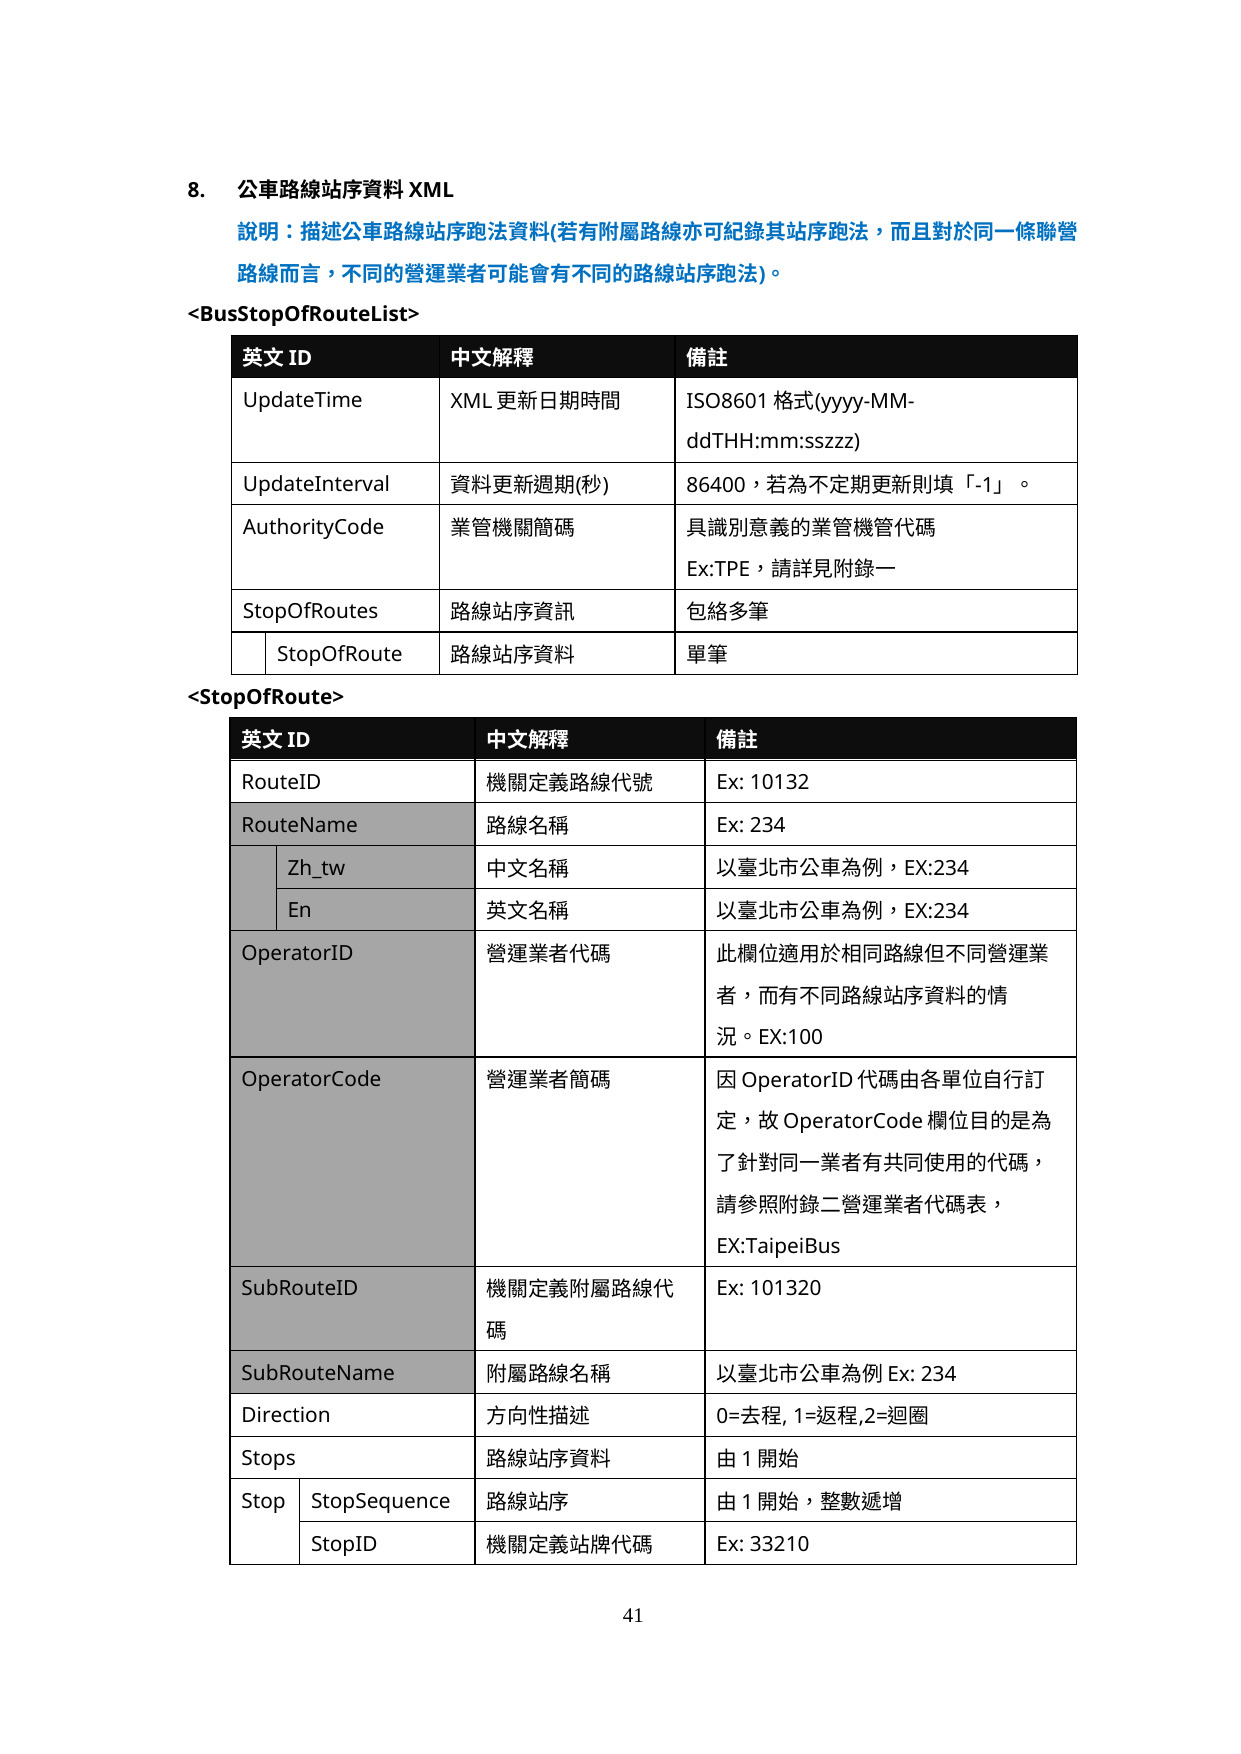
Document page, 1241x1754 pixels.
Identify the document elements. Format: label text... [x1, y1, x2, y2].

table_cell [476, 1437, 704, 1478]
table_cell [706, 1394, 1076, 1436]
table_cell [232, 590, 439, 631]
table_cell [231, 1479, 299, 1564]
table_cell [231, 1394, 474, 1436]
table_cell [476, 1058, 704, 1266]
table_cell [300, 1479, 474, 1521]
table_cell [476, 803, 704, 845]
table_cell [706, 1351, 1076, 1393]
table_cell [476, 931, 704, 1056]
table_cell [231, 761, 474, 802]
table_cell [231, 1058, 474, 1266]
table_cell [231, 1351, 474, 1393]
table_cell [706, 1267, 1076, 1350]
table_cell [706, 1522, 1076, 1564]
text <BusStopOfRouteList> [187, 293, 1078, 334]
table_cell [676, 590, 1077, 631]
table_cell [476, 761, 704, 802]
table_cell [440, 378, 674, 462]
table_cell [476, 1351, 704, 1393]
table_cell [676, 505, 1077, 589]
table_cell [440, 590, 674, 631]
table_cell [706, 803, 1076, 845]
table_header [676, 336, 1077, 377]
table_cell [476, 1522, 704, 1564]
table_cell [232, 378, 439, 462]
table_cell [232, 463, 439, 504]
text <StopOfRoute> [187, 675, 1078, 717]
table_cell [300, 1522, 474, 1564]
list 公車路線站序資料XML [187, 168, 1078, 209]
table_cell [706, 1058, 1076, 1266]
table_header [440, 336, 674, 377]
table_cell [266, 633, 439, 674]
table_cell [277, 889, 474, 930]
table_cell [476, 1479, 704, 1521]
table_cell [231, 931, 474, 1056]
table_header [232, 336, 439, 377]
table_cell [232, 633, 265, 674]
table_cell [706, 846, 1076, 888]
text 說明：描述公車路線站序跑法資料(若有附屬路線亦可紀錄其站序跑法，而且對於同一條聯營路線而言，不同的營運業者可能會有不同的路線站序跑法)。 [237, 209, 1078, 293]
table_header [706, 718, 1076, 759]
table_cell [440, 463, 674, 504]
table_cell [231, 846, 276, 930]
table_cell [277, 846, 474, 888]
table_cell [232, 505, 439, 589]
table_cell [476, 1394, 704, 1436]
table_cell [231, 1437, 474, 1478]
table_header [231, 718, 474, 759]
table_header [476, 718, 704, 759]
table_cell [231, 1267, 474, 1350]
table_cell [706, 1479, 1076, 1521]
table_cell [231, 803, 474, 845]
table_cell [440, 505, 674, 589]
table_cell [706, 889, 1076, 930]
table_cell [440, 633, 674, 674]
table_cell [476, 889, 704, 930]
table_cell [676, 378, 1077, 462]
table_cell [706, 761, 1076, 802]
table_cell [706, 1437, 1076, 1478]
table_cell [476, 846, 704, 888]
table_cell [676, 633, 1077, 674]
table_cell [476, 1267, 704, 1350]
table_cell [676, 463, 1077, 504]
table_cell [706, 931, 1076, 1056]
